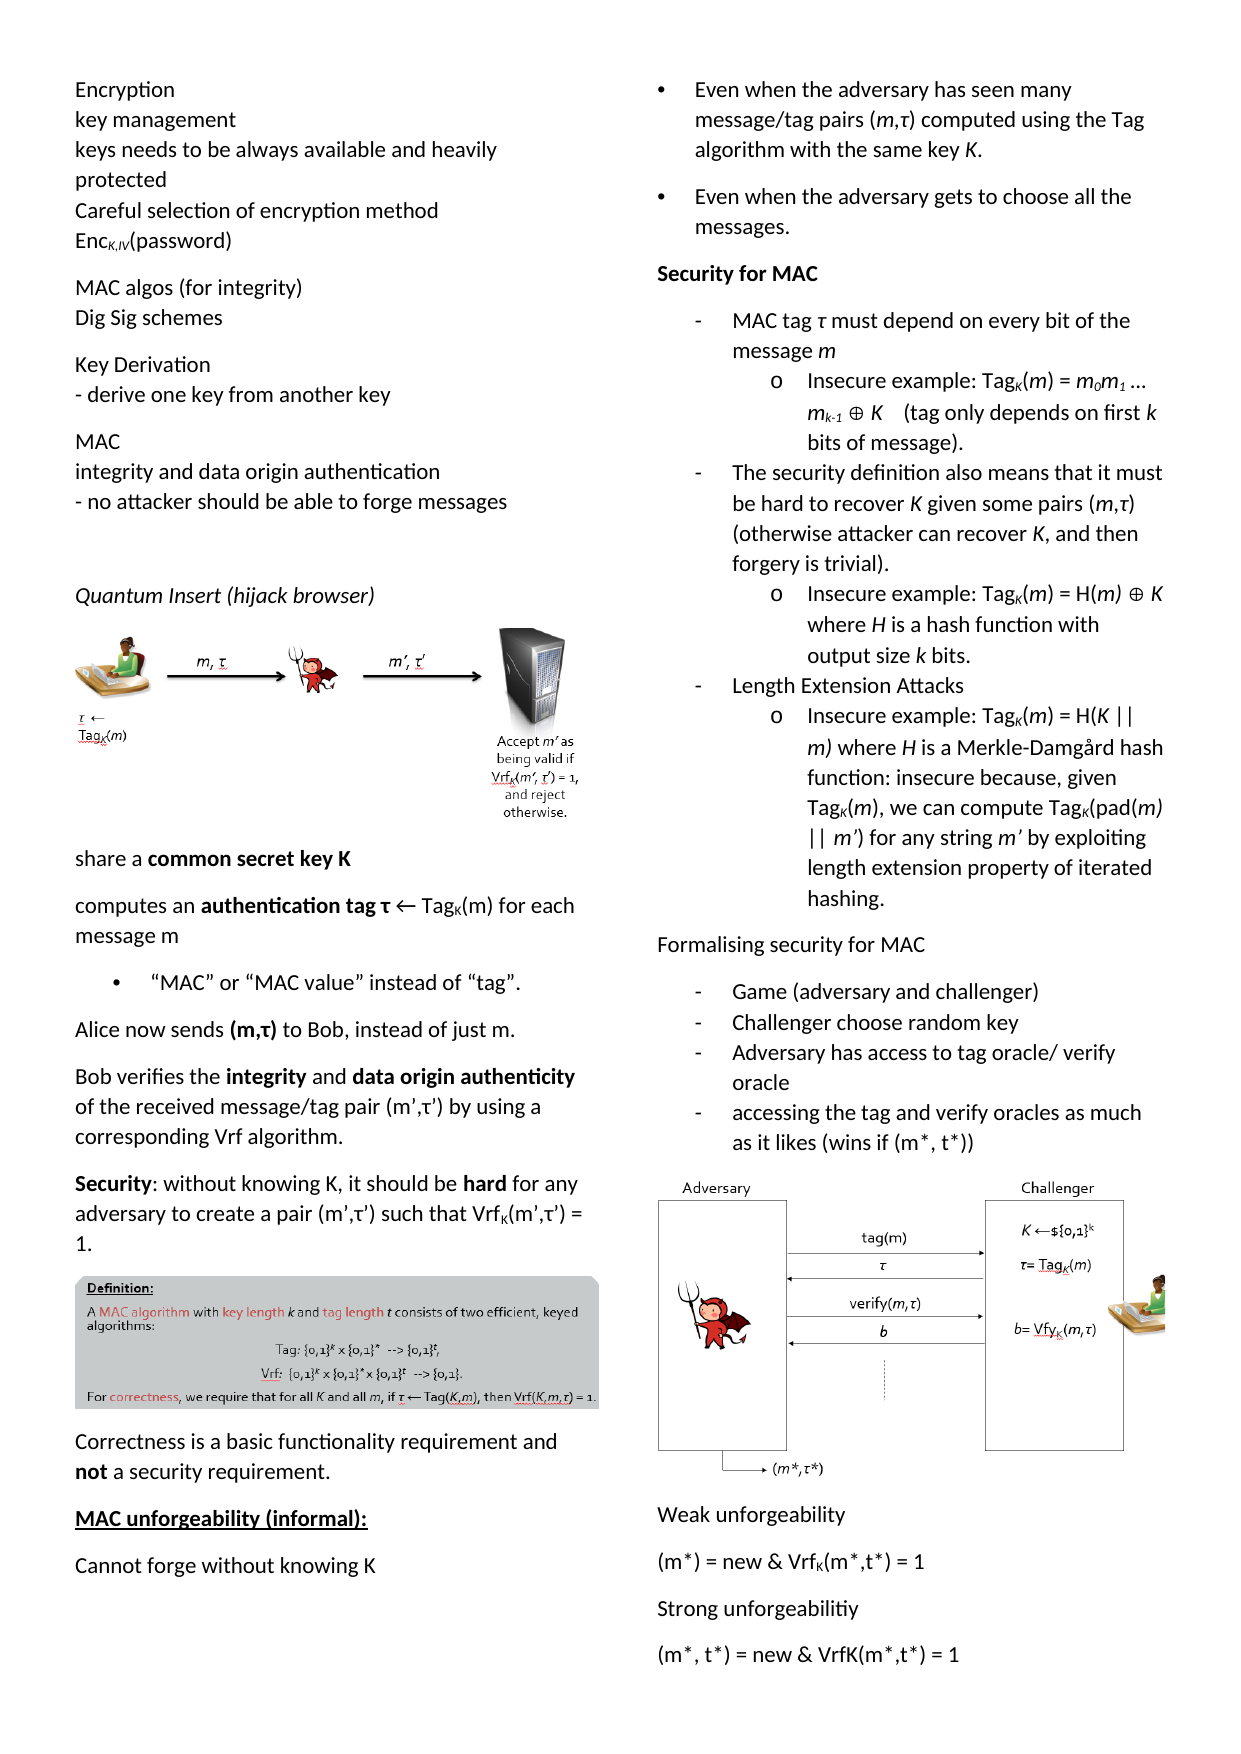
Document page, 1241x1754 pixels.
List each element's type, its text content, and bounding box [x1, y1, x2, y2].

text computes an authentication tag τ ← TagK(m) for each message m [75, 891, 583, 949]
text Quantum Insert (hijack browser) [75, 581, 583, 609]
text share a common secret key K [75, 844, 583, 872]
text Strong unforgeabilitiy [657, 1594, 1165, 1622]
text Correctness is a basic functionality requirement and not a security requirement. [75, 1427, 583, 1485]
list accessing the tag and verify oracles as much as it likes (wins if (m*, t*)) [694, 1098, 1165, 1156]
text Weak unforgeability [657, 1500, 1165, 1528]
text Encryption key management keys needs to be always available and heavily protected Careful selection of encryption method EncK,IV(password) [75, 75, 583, 254]
list Adversary has access to tag oracle/ verify oracle [694, 1038, 1165, 1096]
text MAC unforgeability (informal): [75, 1504, 583, 1532]
text Alice now sends (m,τ) to Bob, instead of just m. [75, 1015, 583, 1043]
list Challenger choose random key [694, 1008, 1165, 1036]
list Length Extension Attacks [694, 671, 1165, 699]
text Security: without knowing K, it should be hard for any adversary to create a pair (m’,τ’) such that VrfK(m’,τ’) = 1. [75, 1169, 583, 1258]
text (m*) = new & VrfK(m*,t*) = 1 [657, 1547, 1165, 1575]
list Insecure example: TagK(m) = m0m1 … mk-1 K (tag only depends on first k bits of message). [769, 367, 1165, 456]
list Even when the adversary has seen many message/tag pairs (m,τ) computed using the Tag algorithm with the same key K. [657, 75, 1165, 163]
list Even when the adversary gets to choose all the messages. [657, 182, 1165, 241]
text MAC algos (for integrity) Dig Sig schemes [75, 273, 583, 331]
list “MAC” or “MAC value” instead of “tag”. [112, 968, 583, 996]
text MAC integrity and data origin authentication - no attacker should be able to forge messages [75, 427, 583, 516]
list Insecure example: TagK(m) = H(K || m) where H is a Merkle-Damgård hash function: insecure because, given TagK(m), we can compute TagK(pad(m) || m’) for any string m’ by exploiting length extension property of iterated hashing. [769, 701, 1165, 912]
list The security definition also means that it must be hard to recover K given some pairs (m,τ) (otherwise attacker can recover K, and then forgery is trivial). [694, 458, 1165, 577]
list MAC tag τ must depend on every bit of the message m [694, 306, 1165, 364]
text Formalising security for MAC [657, 931, 1165, 958]
text Cannot forge without knowing K [75, 1551, 583, 1579]
text Key Derivation - derive one key from another key [75, 350, 583, 408]
text Security for MAC [657, 259, 1165, 287]
text (m*, t*) = new & VrfK(m*,t*) = 1 [657, 1641, 1165, 1669]
list Game (adversary and challenger) [694, 977, 1165, 1005]
text Bob verifies the integrity and data origin authenticity of the received message/tag pair (m’,τ’) by using a corresponding Vrf algorithm. [75, 1062, 583, 1150]
list Insecure example: TagK(m) = H(m) K where H is a hash function with output size k bits. [769, 579, 1165, 669]
